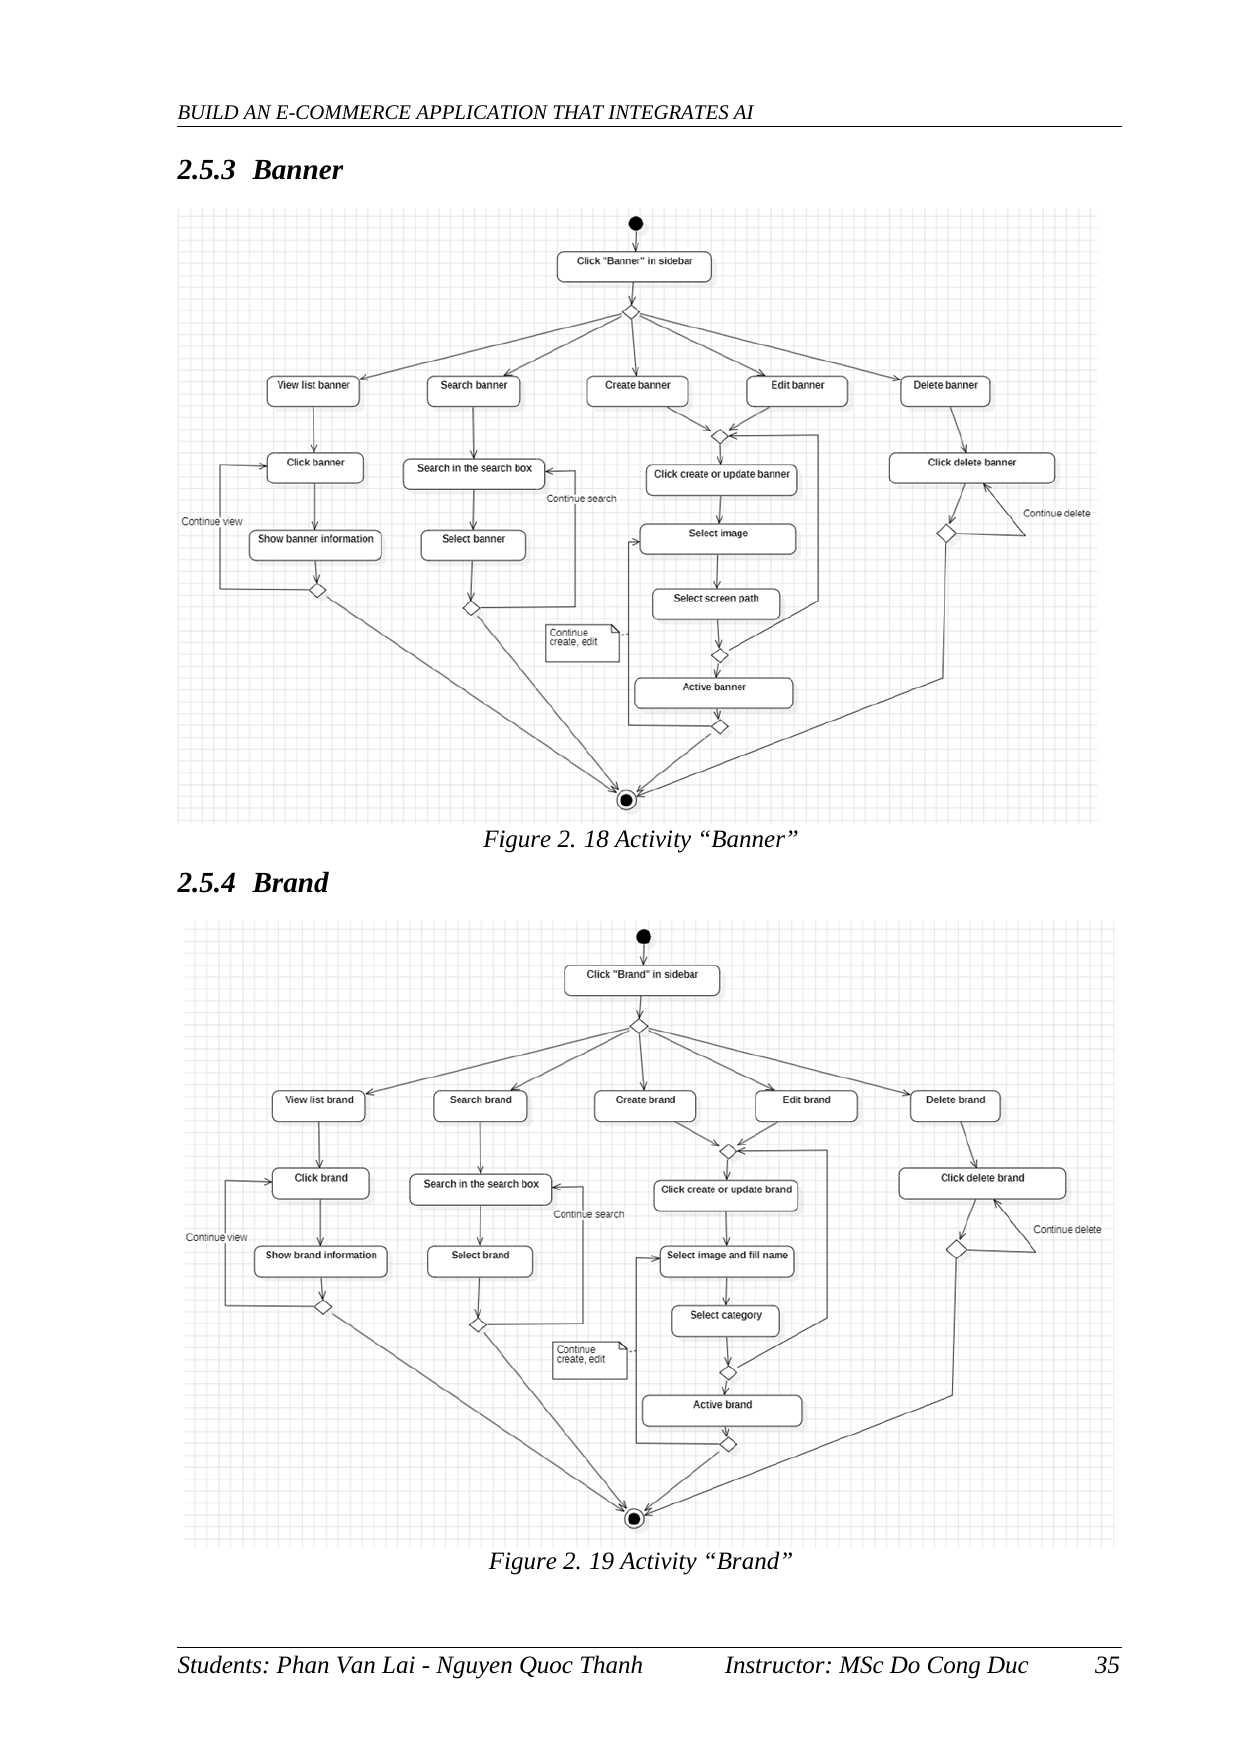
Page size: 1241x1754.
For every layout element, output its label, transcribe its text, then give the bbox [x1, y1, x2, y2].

picture [184, 921, 1115, 1547]
text Figure 2. 18 Activity “Banner” [208, 824, 1076, 853]
subtitle Brand [177, 865, 1122, 899]
text Figure 2. 19 Activity “Brand” [208, 1547, 1076, 1575]
picture [177, 208, 1098, 824]
subtitle Banner [177, 152, 1122, 186]
